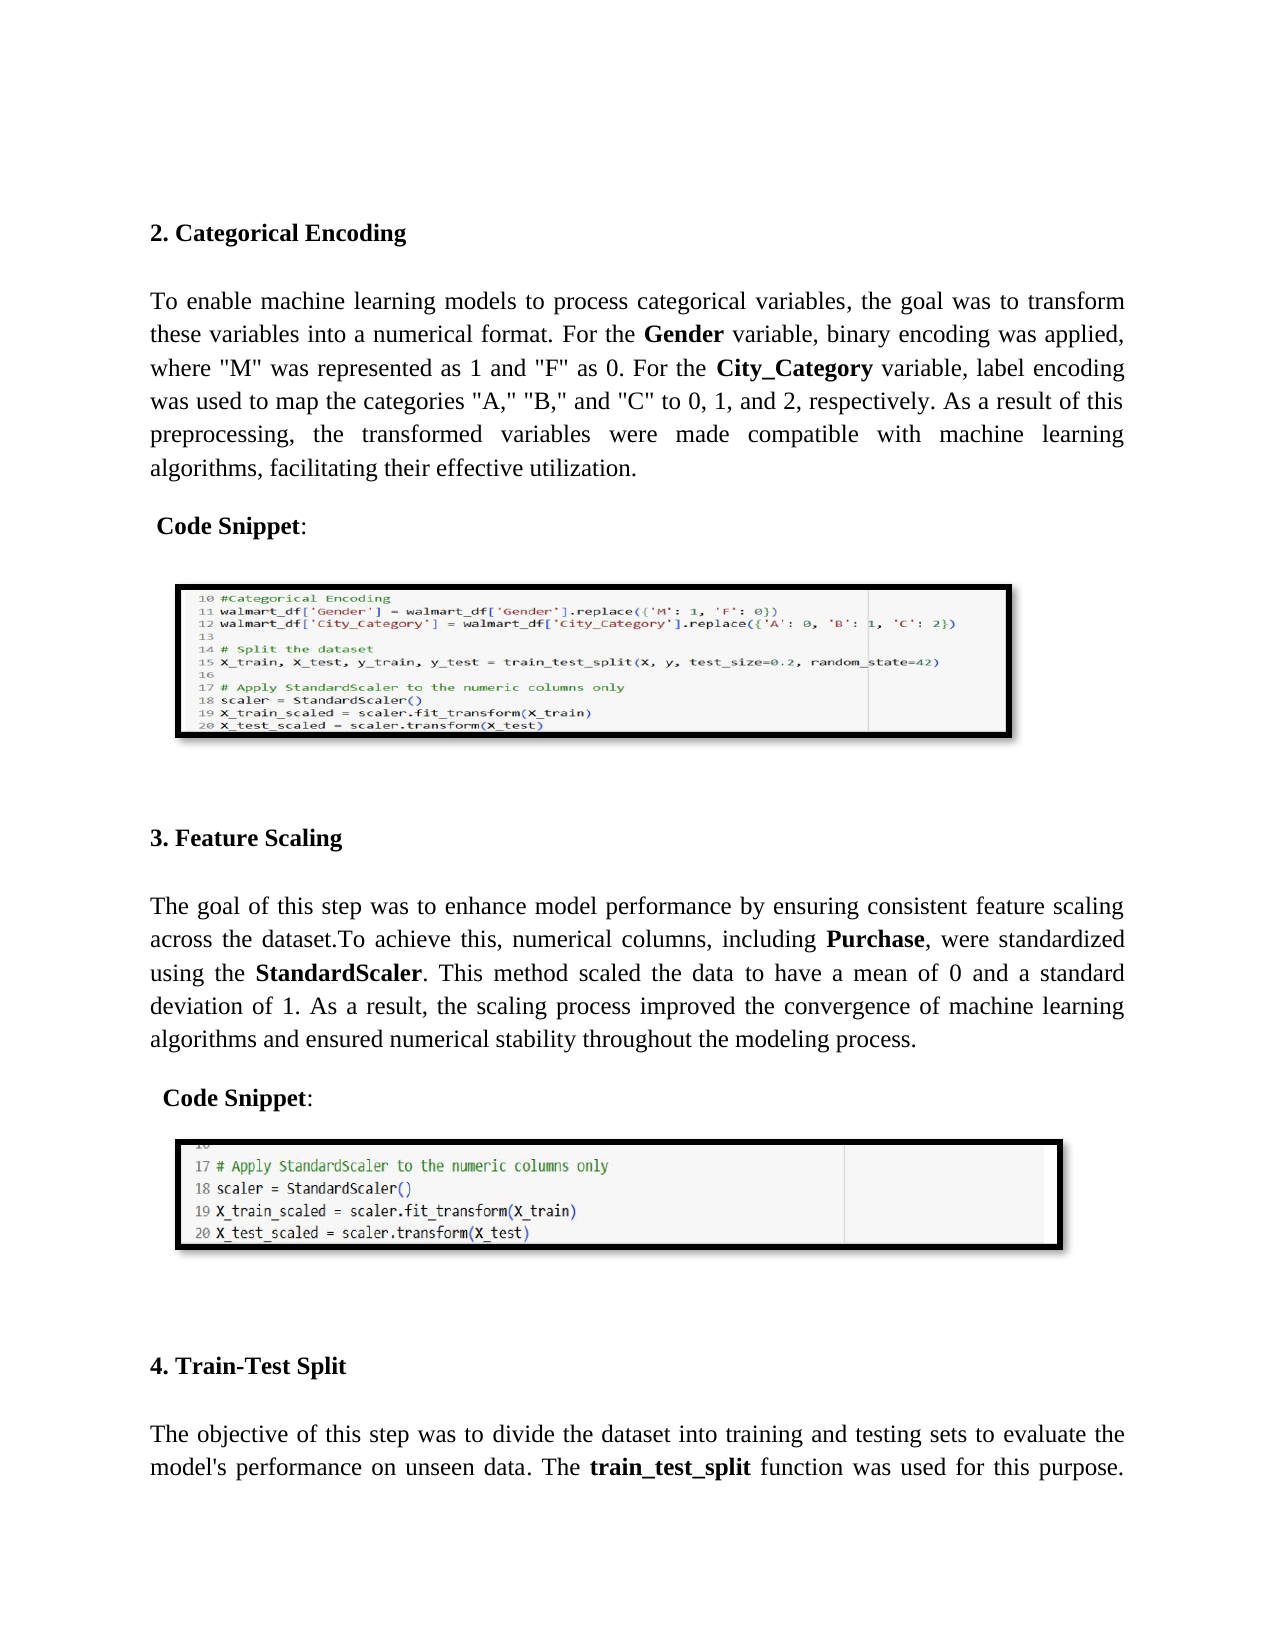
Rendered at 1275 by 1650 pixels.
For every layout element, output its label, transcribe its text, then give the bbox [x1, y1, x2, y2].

subtitle 2. Categorical Encoding [150, 218, 1125, 247]
text The goal of this step was to enhance model performance by ensuring consistent feature scaling across the dataset.To achieve this, numerical columns, including Purchase, the method scaled the data 0 1. As a result, the scaling process improved the convergence of machine learning algorithms and ensured numerical stability throughout the modeling process. [150, 891, 1125, 1053]
text Code Snippet: [150, 1083, 1125, 1112]
text , the goal was to transform these variables into a numerical format. For the Gender variable, binary encoding was applied, where "M" was represented as 1 and "F" as 0. For the City_Category variable, label encoding was used to map the categories "A," "B," and "C" to 0, 1, and 2, respectively. As a result of this preprocessing, the transformed variables were made compatible with machine learning algorithms, facilitating their effective utilization. [150, 286, 1125, 481]
subtitle 3. Feature Scaling [150, 823, 1125, 852]
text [150, 1419, 1125, 1481]
text Code Snippet: [150, 511, 1125, 540]
subtitle 4. Train-Test Split [150, 1351, 1125, 1380]
